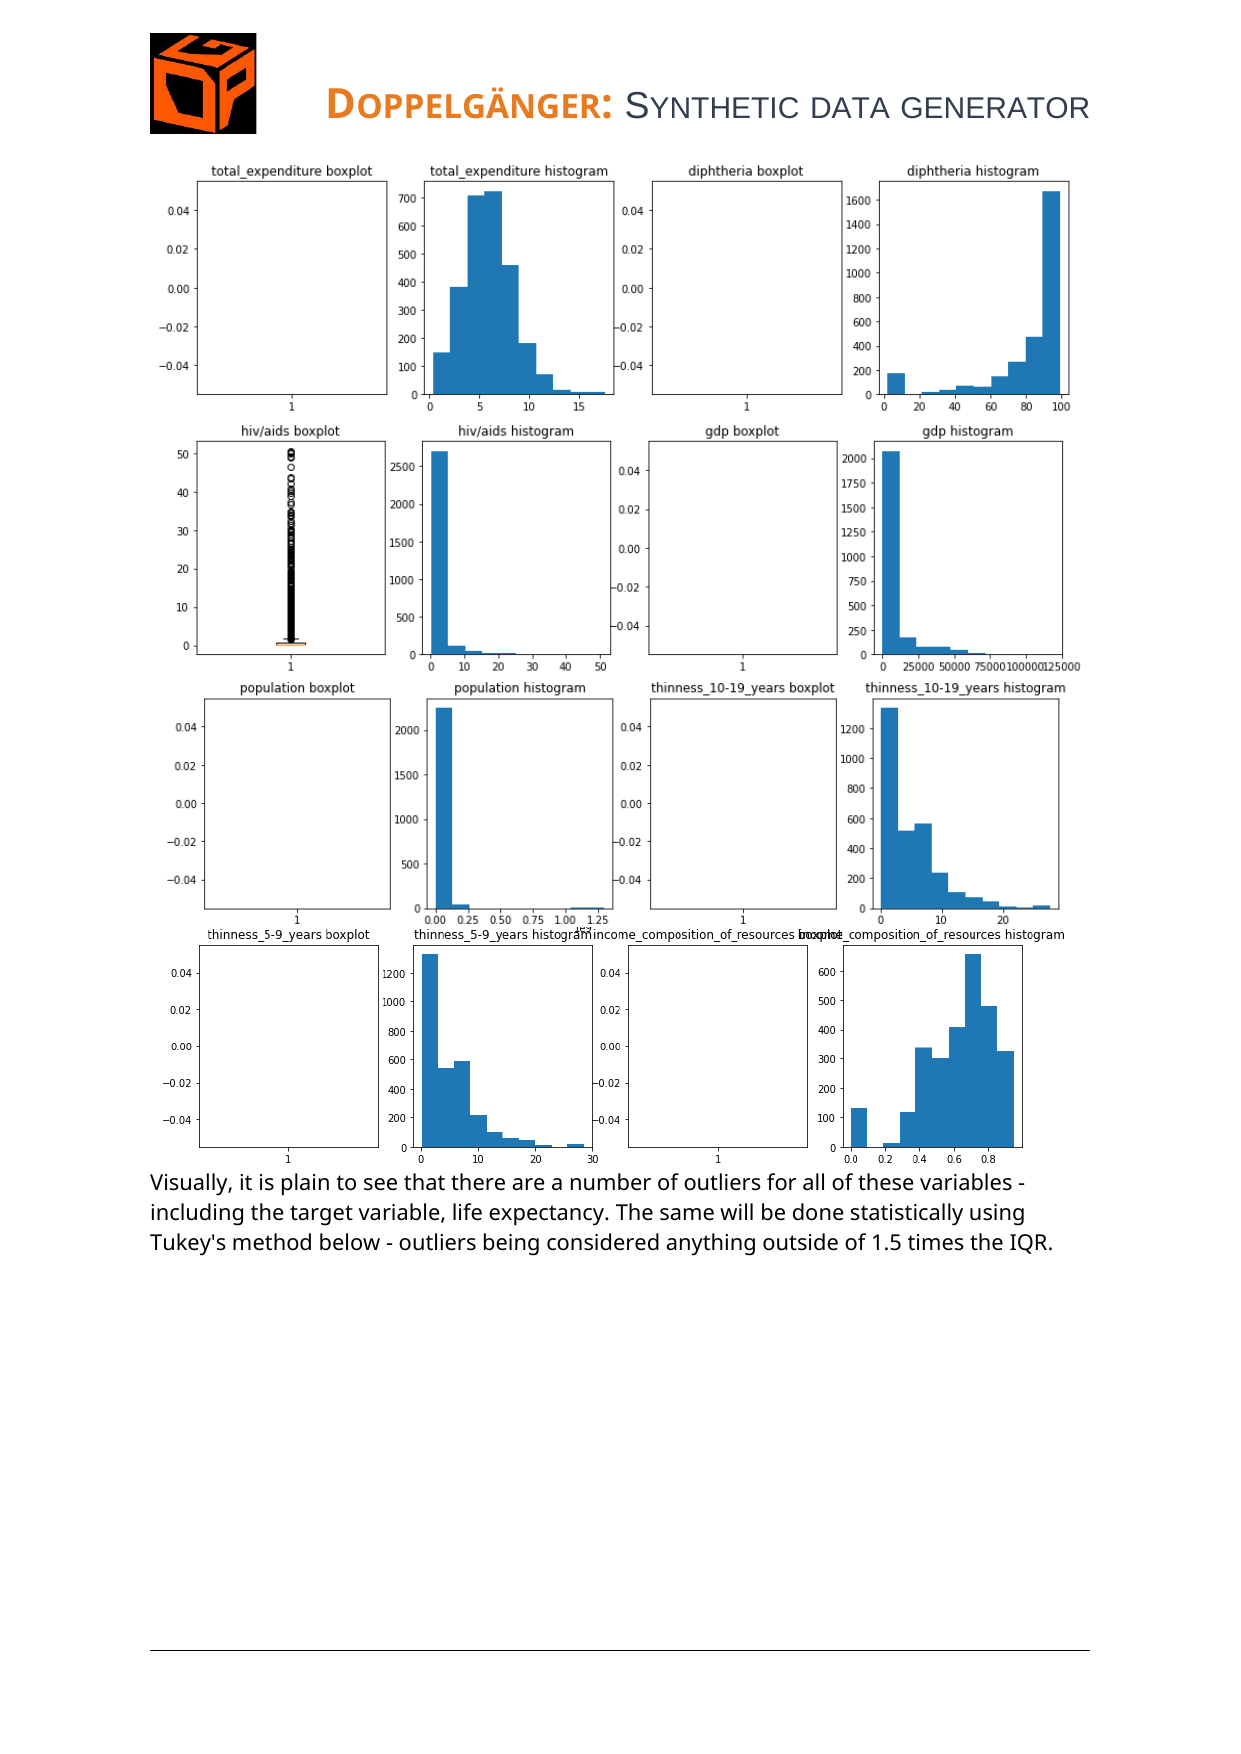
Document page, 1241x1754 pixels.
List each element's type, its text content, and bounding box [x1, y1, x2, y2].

picture [150, 33, 257, 134]
picture [150, 159, 1090, 1168]
text Visually, it is plain to see that there are a number of outliers for all of these variables - including the target variable, life expectancy. The same will be done statistically using Tukey's method below - outliers being considered anything outside of 1.5 times the IQR. [150, 1168, 1090, 1257]
